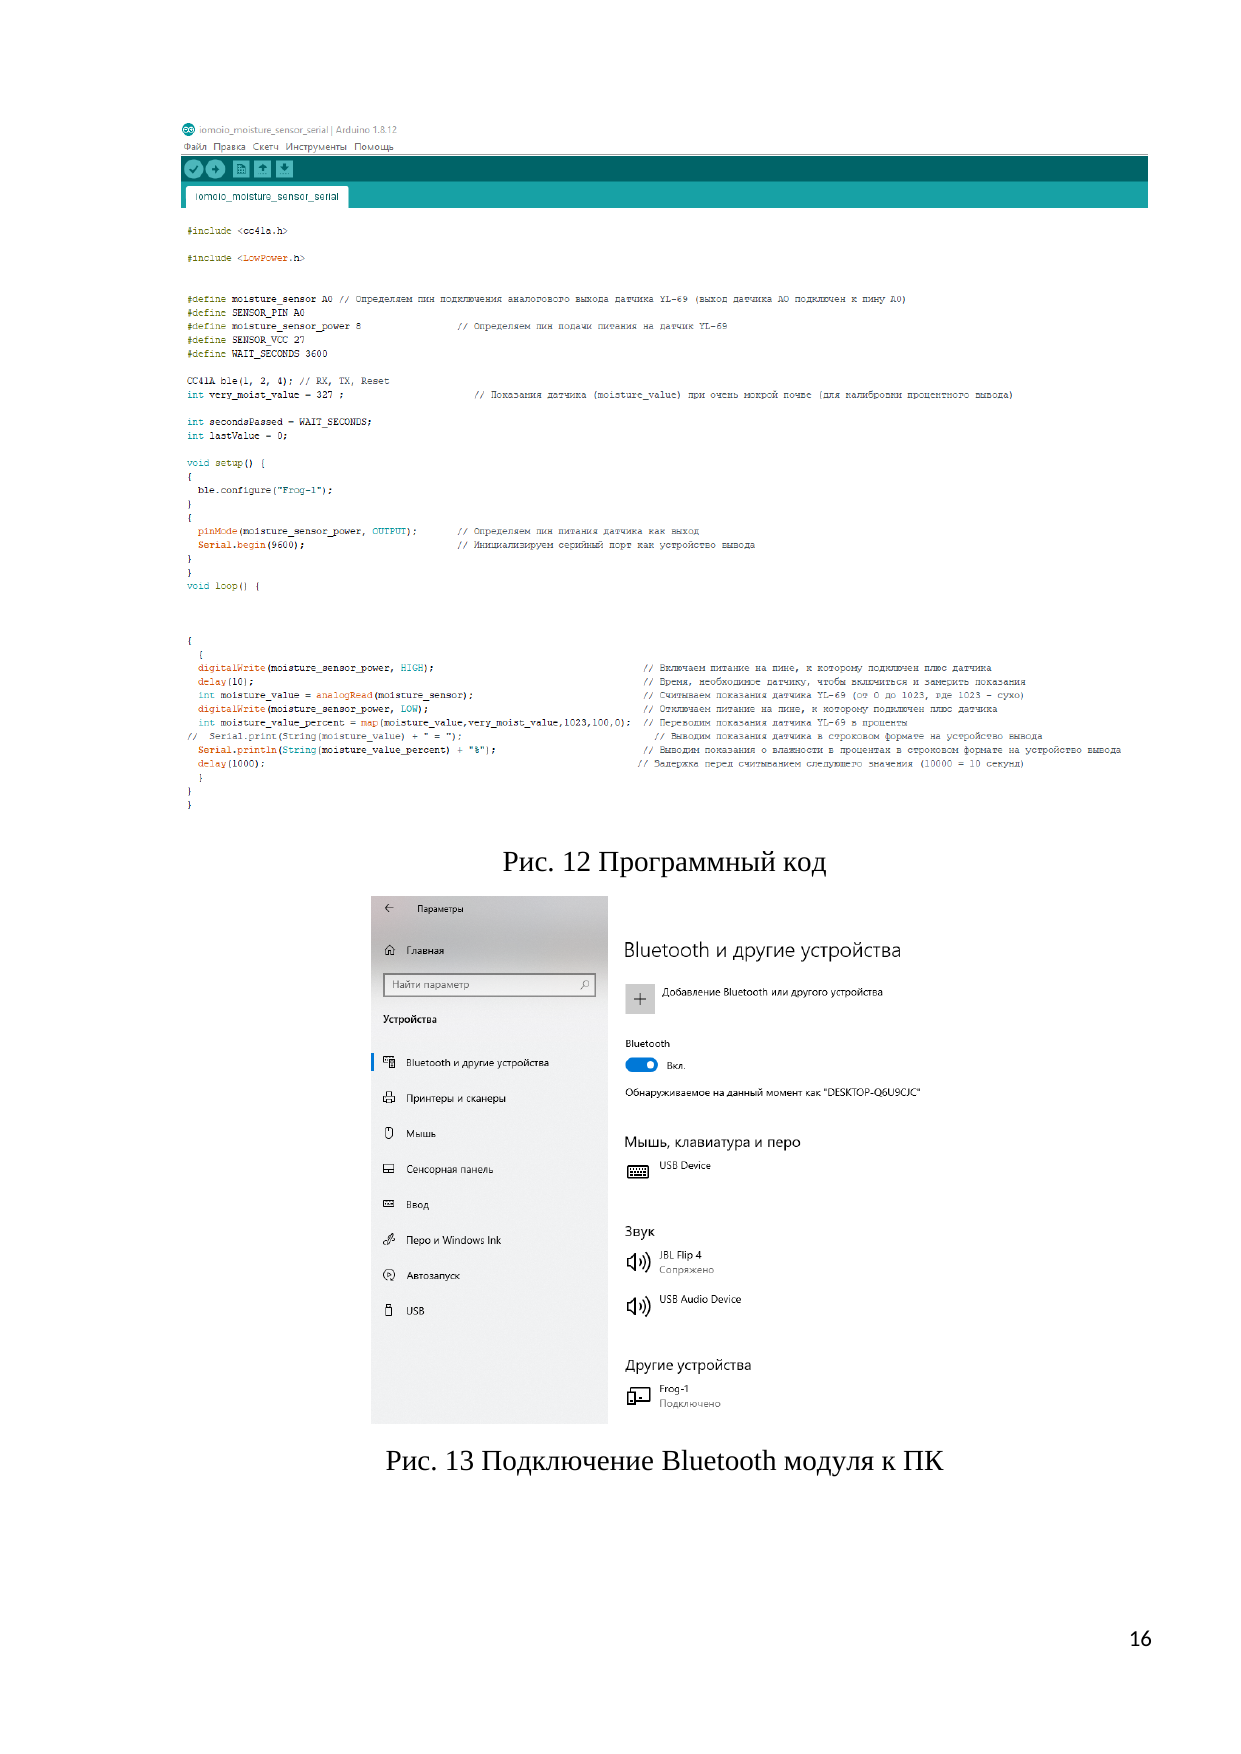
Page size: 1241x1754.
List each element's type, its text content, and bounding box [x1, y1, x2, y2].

text Рис. 12 Программный код [177, 844, 1152, 877]
picture [181, 119, 1148, 825]
text Рис. 13 Подключение Bluetooth модуля к ПК [177, 1443, 1152, 1476]
picture [371, 896, 958, 1424]
